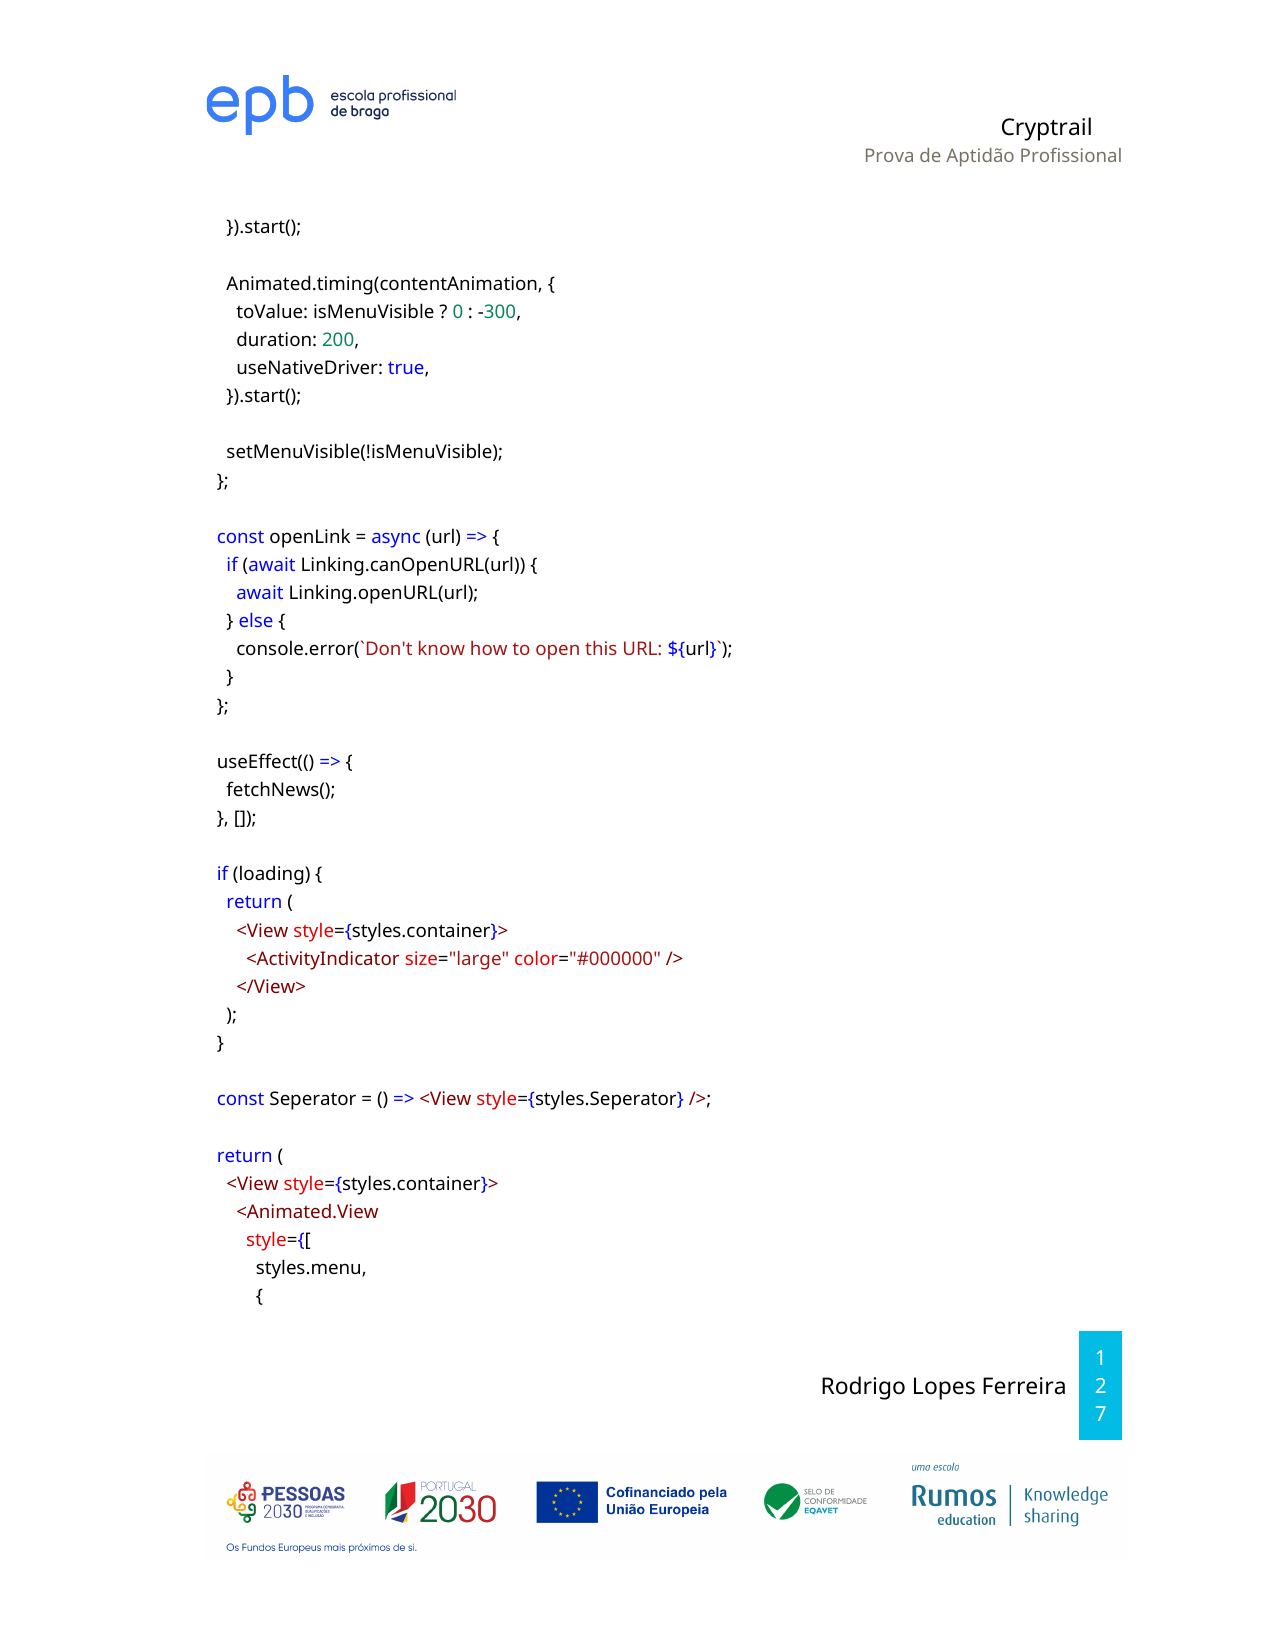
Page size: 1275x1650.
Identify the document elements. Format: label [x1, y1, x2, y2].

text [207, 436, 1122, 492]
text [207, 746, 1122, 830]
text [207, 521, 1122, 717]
picture [206, 75, 456, 135]
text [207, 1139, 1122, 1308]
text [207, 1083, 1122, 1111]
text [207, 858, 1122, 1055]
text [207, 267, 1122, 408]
picture [206, 1452, 1128, 1562]
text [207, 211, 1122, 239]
